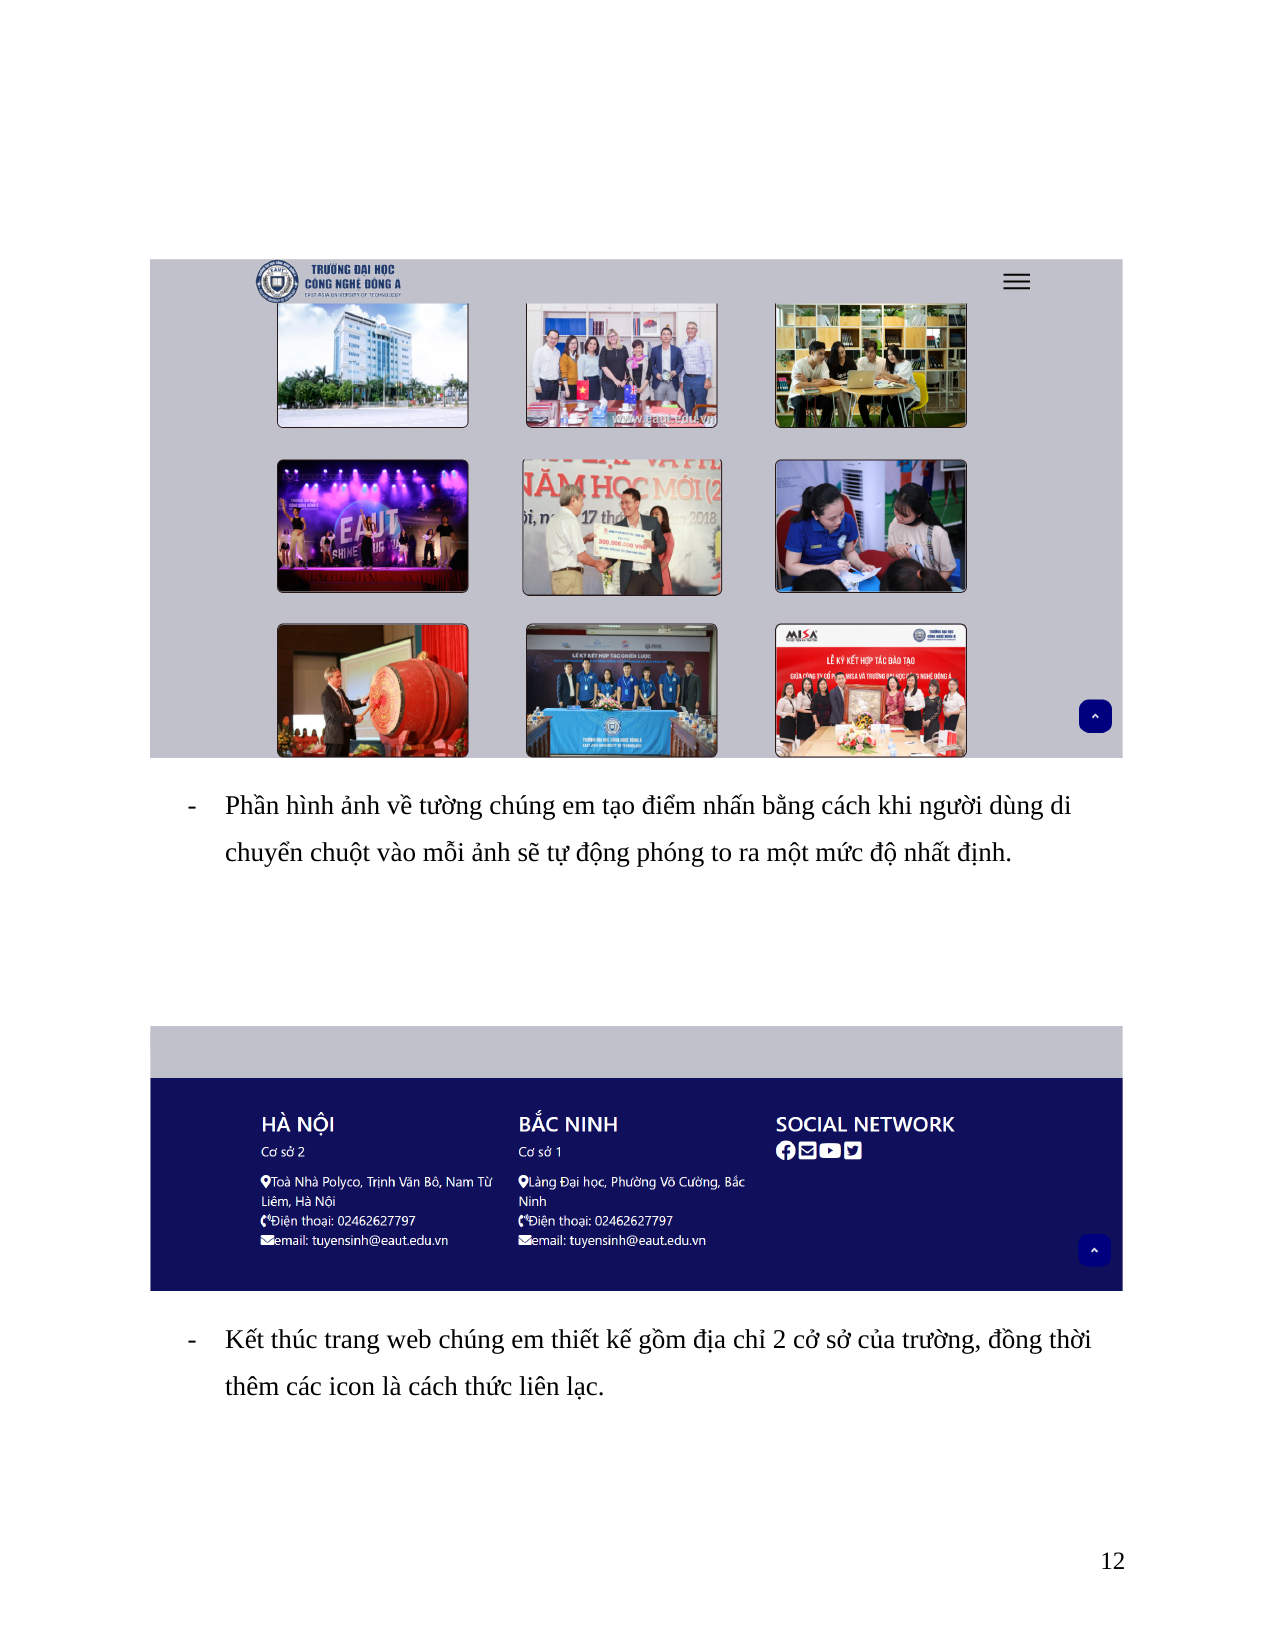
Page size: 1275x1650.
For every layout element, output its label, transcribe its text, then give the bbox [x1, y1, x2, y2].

picture [150, 259, 1123, 758]
picture [150, 1026, 1123, 1291]
list Phần hình ảnh về tường chúng em tạo điểm nhấn bằng cách khi người dùng di chuyển chuột vào mỗi ảnh sẽ tự động phóng to ra một mức độ nhất định. [187, 789, 1125, 867]
list Kết thúc trang web chúng em thiết kế gồm địa chỉ 2 cở sở của trường, đồng thời thêm các icon là cách thức liên lạc. [187, 1323, 1125, 1401]
